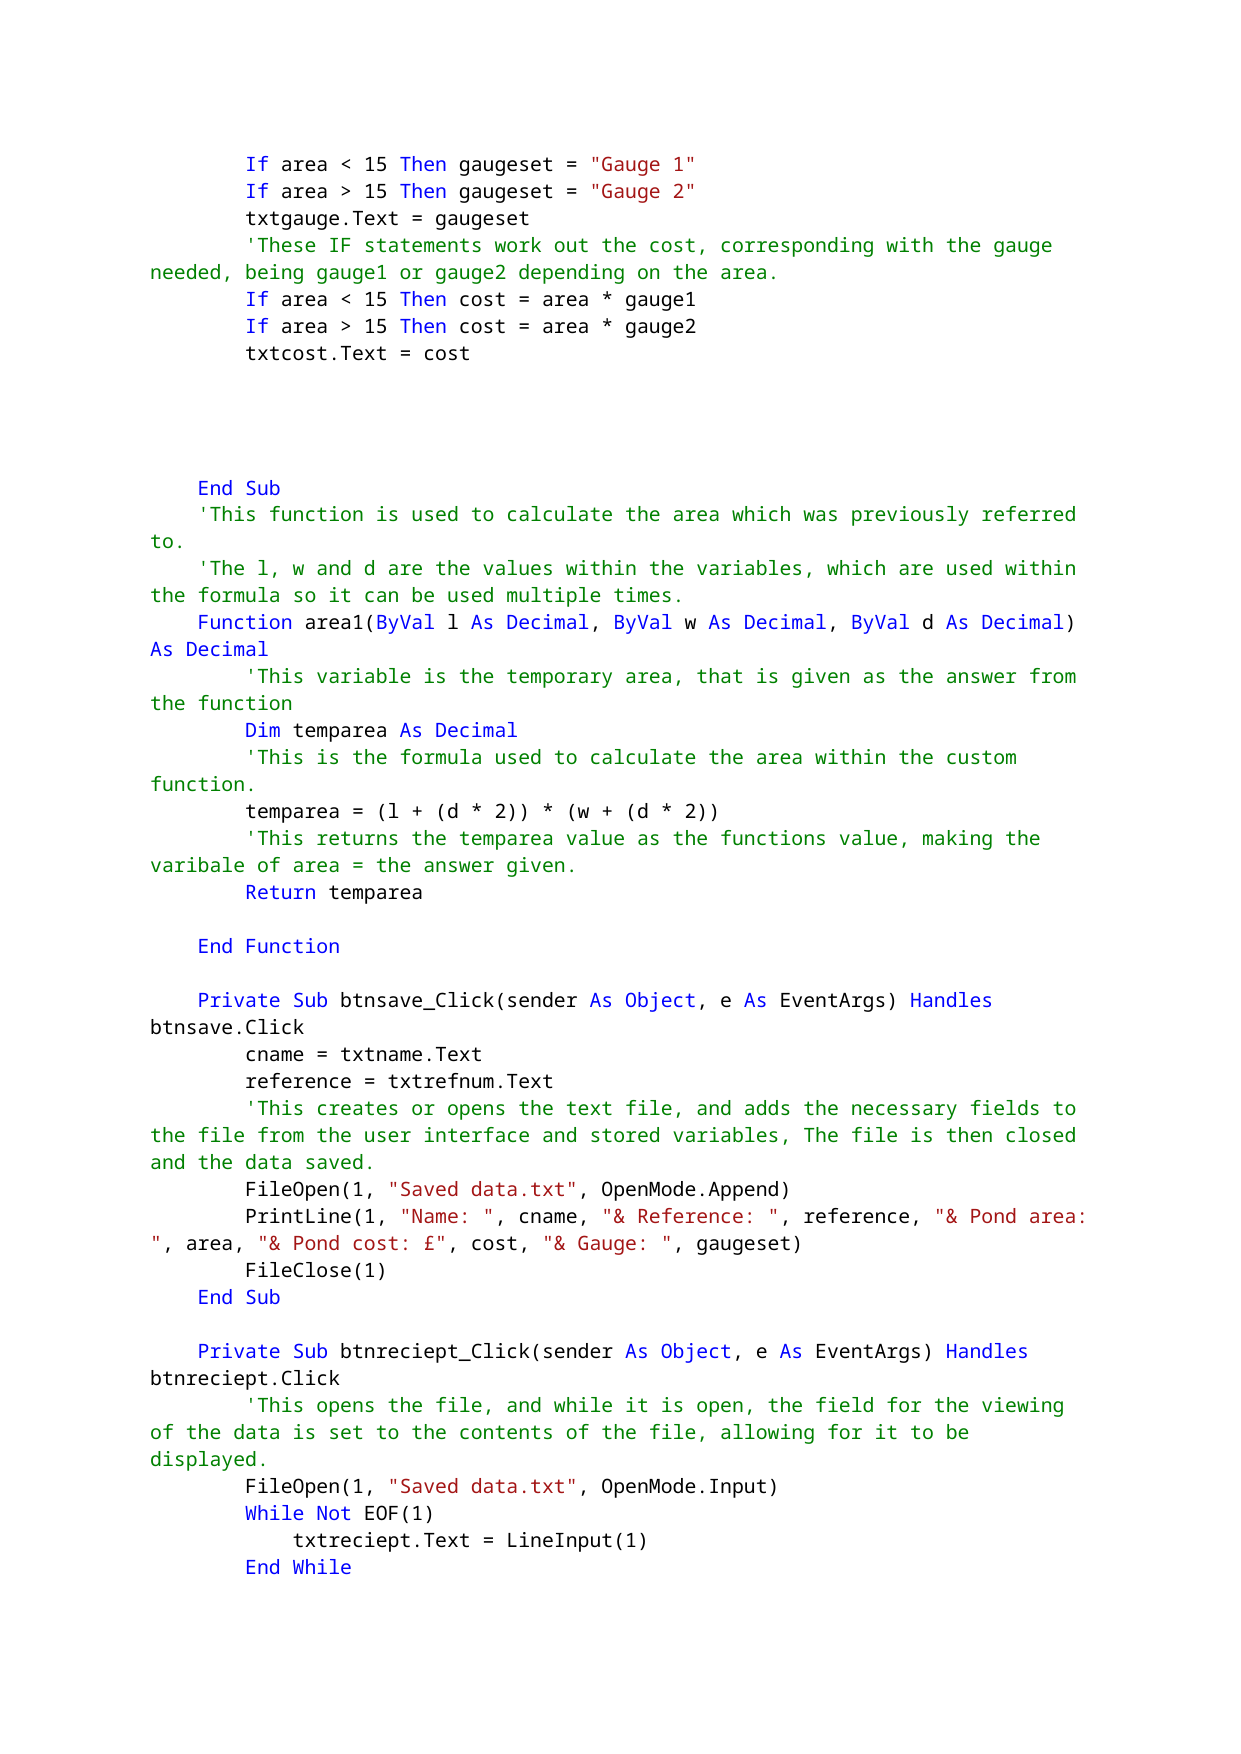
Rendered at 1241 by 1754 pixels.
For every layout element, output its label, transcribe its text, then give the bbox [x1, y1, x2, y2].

text If area < 15 Then gaugeset = "Gauge 1" [150, 150, 1090, 177]
text If area > 15 Then cost = area * gauge2 [150, 312, 1090, 339]
text End While [150, 1553, 1090, 1580]
text Return temparea [150, 878, 1090, 905]
text End Function [150, 932, 1090, 959]
text FileOpen(1, "Saved data.txt", OpenMode.Append) [150, 1175, 1090, 1202]
text PrintLine(1, "Name: ", cname, "& Reference: ", reference, "& Pond area: ", area, "& Pond cost: £", cost, "& Gauge: ", gaugeset) [150, 1202, 1090, 1256]
text 'This function is used to calculate the area which was previously referred to. [150, 501, 1090, 555]
text If area > 15 Then gaugeset = "Gauge 2" [150, 177, 1090, 204]
text Private Sub btnreciept_Click(sender As Object, e As EventArgs) Handles btnreciept.Click [150, 1337, 1090, 1391]
text temparea = (l + (d * 2)) * (w + (d * 2)) [150, 797, 1090, 824]
text Dim temparea As Decimal [150, 717, 1090, 743]
text 'This is the formula used to calculate the area within the custom function. [150, 743, 1090, 797]
text Private Sub btnsave_Click(sender As Object, e As EventArgs) Handles btnsave.Click [150, 986, 1090, 1040]
text If area < 15 Then cost = area * gauge1 [150, 285, 1090, 312]
text 'This variable is the temporary area, that is given as the answer from the function [150, 663, 1090, 717]
text cname = txtname.Text [150, 1040, 1090, 1067]
text 'The l, w and d are the values within the variables, which are used within the formula so it can be used multiple times. [150, 555, 1090, 609]
text txtcost.Text = cost [150, 339, 1090, 366]
text FileClose(1) [150, 1256, 1090, 1283]
text reference = txtrefnum.Text [150, 1067, 1090, 1094]
text FileOpen(1, "Saved data.txt", OpenMode.Input) [150, 1472, 1090, 1499]
text 'This opens the file, and while it is open, the field for the viewing of the data is set to the contents of the file, allowing for it to be displayed. [150, 1391, 1090, 1472]
text 'These IF statements work out the cost, corresponding with the gauge needed, being gauge1 or gauge2 depending on the area. [150, 231, 1090, 285]
text 'This returns the temparea value as the functions value, making the varibale of area = the answer given. [150, 824, 1090, 878]
text 'This creates or opens the text file, and adds the necessary fields to the file from the user interface and stored variables, The file is then closed and the data saved. [150, 1094, 1090, 1175]
text While Not EOF(1) [150, 1499, 1090, 1526]
text End Sub [150, 1283, 1090, 1310]
text txtgauge.Text = gaugeset [150, 204, 1090, 231]
text End Sub [150, 474, 1090, 501]
text Function area1(ByVal l As Decimal, ByVal w As Decimal, ByVal d As Decimal) As Decimal [150, 609, 1090, 663]
text txtreciept.Text = LineInput(1) [150, 1526, 1090, 1553]
